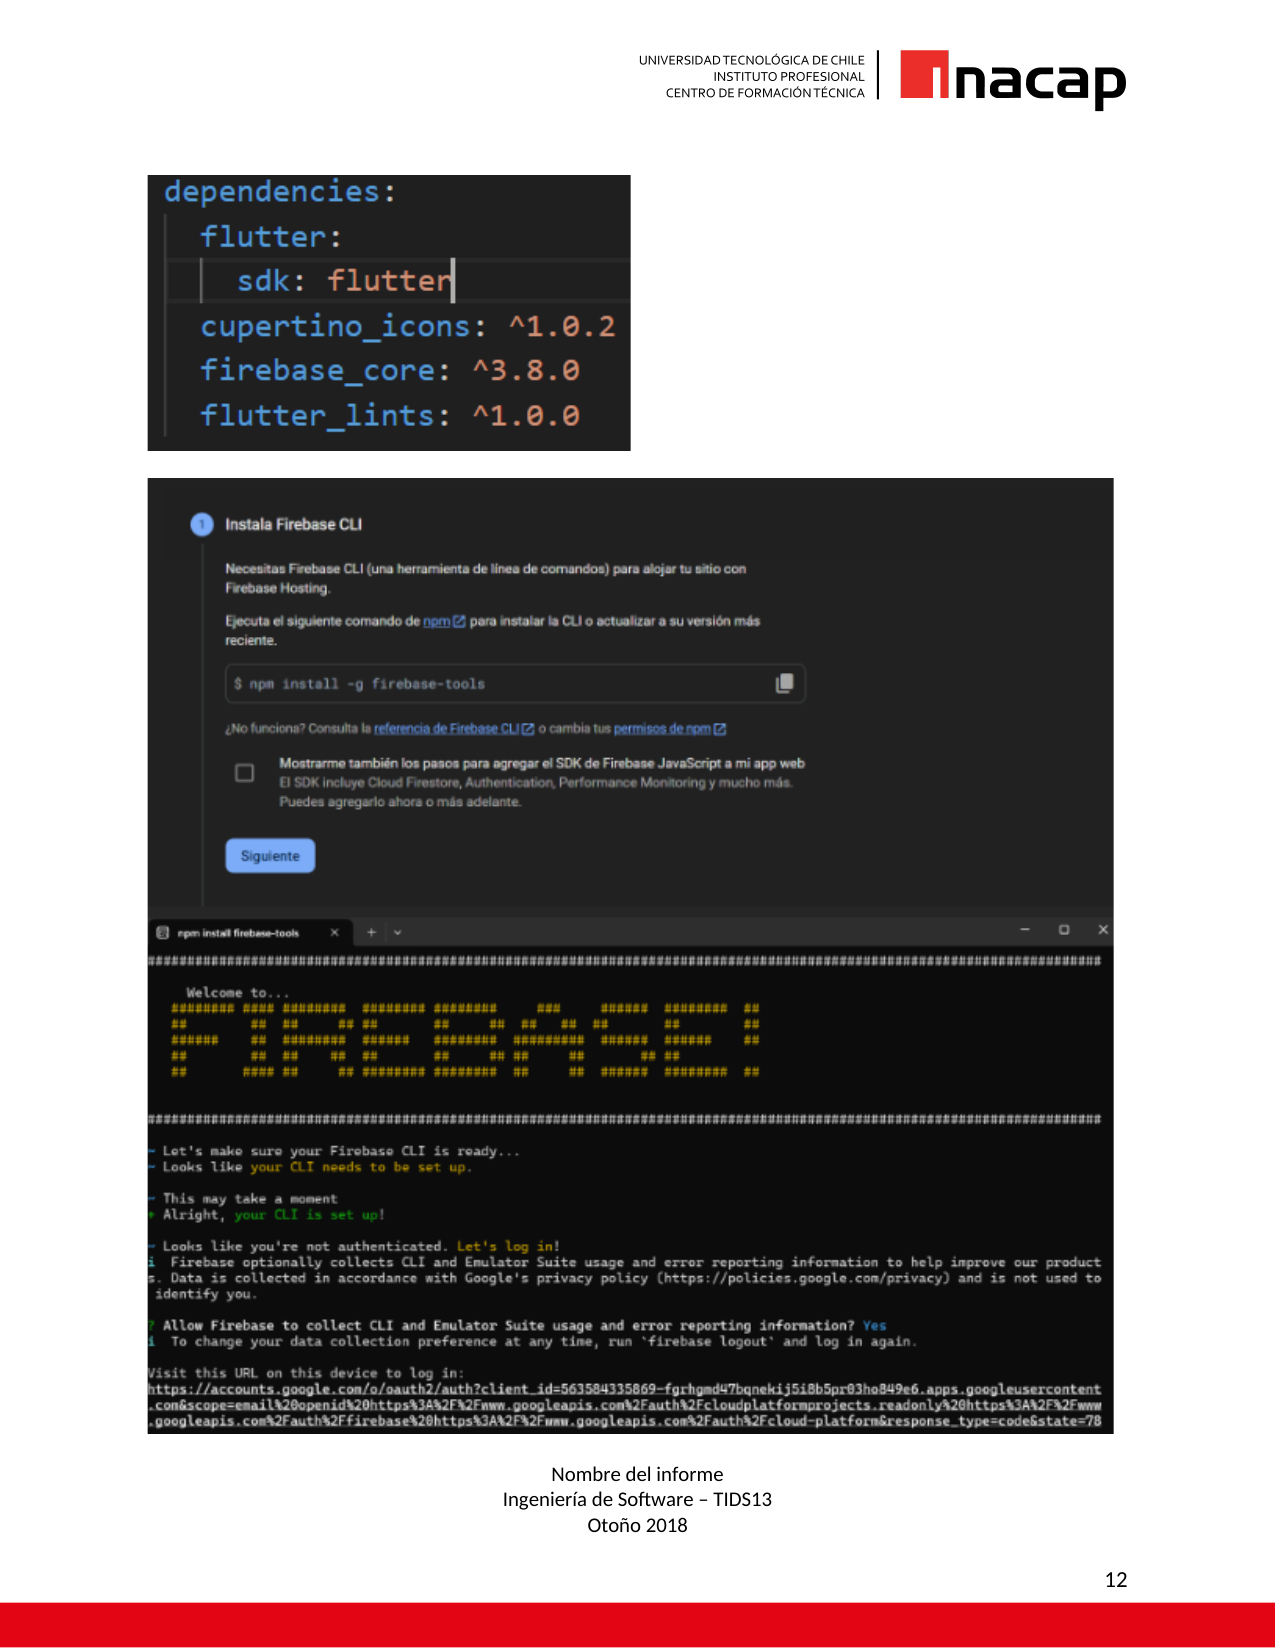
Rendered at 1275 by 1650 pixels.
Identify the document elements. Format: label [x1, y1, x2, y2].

picture [636, 46, 1128, 112]
picture [147, 478, 1114, 1434]
picture [147, 175, 631, 451]
